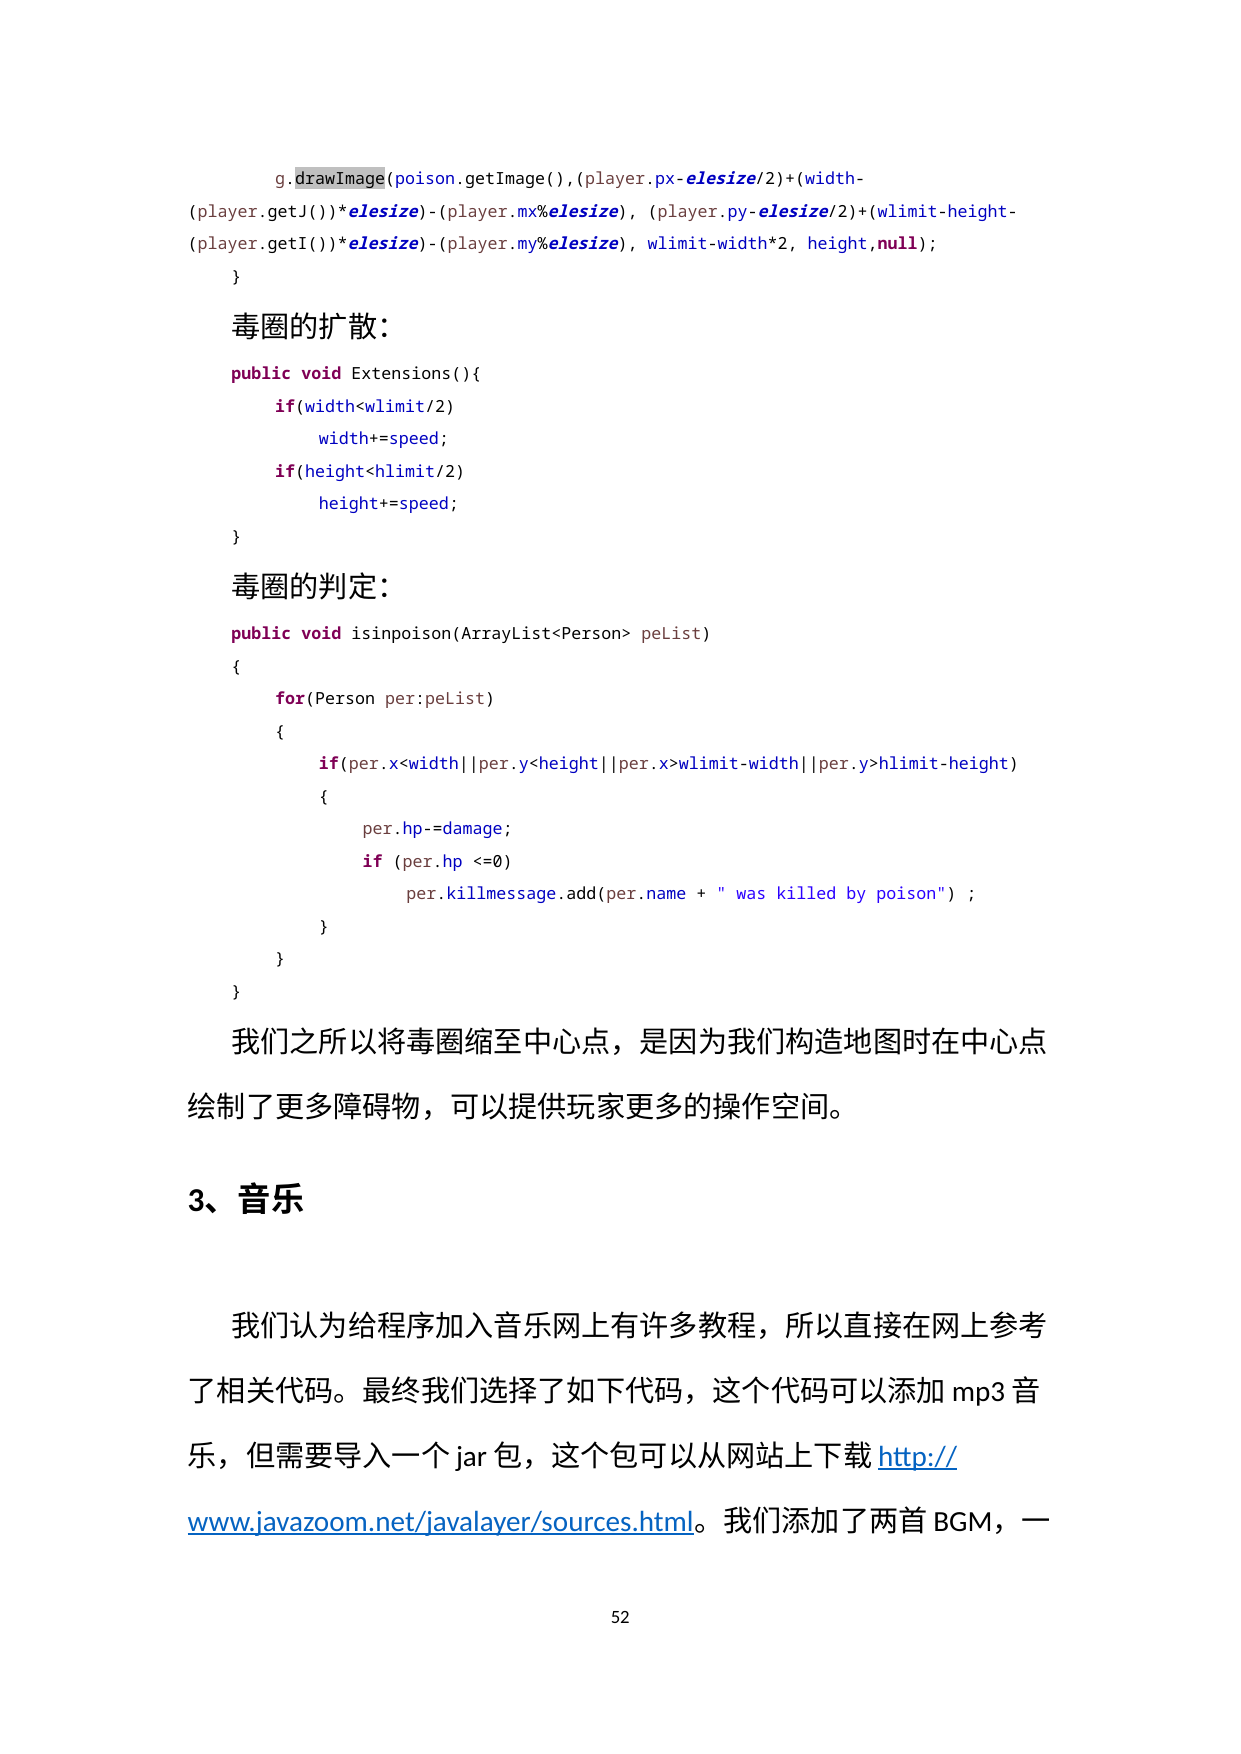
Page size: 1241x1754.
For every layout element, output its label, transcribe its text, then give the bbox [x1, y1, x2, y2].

text } [187, 974, 1053, 1007]
text if(per.x<width||per.y<height||per.x>wlimit-width||per.y>hlimit-height) [187, 747, 1053, 779]
text 毒圈的扩散： [187, 292, 1053, 357]
text per.killmessage.add(per.name + " was killed by poison") ; [187, 877, 1053, 909]
text height+=speed; [187, 487, 1053, 519]
text public void Extensions(){ [187, 357, 1053, 389]
text per.hp-=damage; [187, 812, 1053, 844]
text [187, 1291, 1053, 1551]
text } [187, 519, 1053, 552]
text } [187, 942, 1053, 974]
text g.drawImage(poison.getImage(),(player.px-elesize/2)+(width-(player.getJ())*elesize)-(player.mx%elesize), (player.py-elesize/2)+(wlimit-height-(player.getI())*elesize)-(player.my%elesize), wlimit-width*2, height,null); [187, 162, 1053, 259]
text } [187, 259, 1053, 292]
text for(Person per:peList) [187, 682, 1053, 714]
text if (per.hp <=0) [187, 844, 1053, 877]
text public void isinpoison(ArrayList<Person> peList) [187, 617, 1053, 649]
text { [187, 714, 1053, 747]
subtitle 3、音乐 [187, 1164, 1053, 1229]
text { [187, 649, 1053, 682]
text } [187, 909, 1053, 942]
text { [187, 779, 1053, 812]
text if(height<hlimit/2) [187, 454, 1053, 487]
text 毒圈的判定： [187, 552, 1053, 617]
text if(width<wlimit/2) [187, 389, 1053, 422]
text width+=speed; [187, 422, 1053, 454]
text 我们之所以将毒圈缩至中心点，是因为我们构造地图时在中心点绘制了更多障碍物，可以提供玩家更多的操作空间。 [187, 1007, 1053, 1137]
